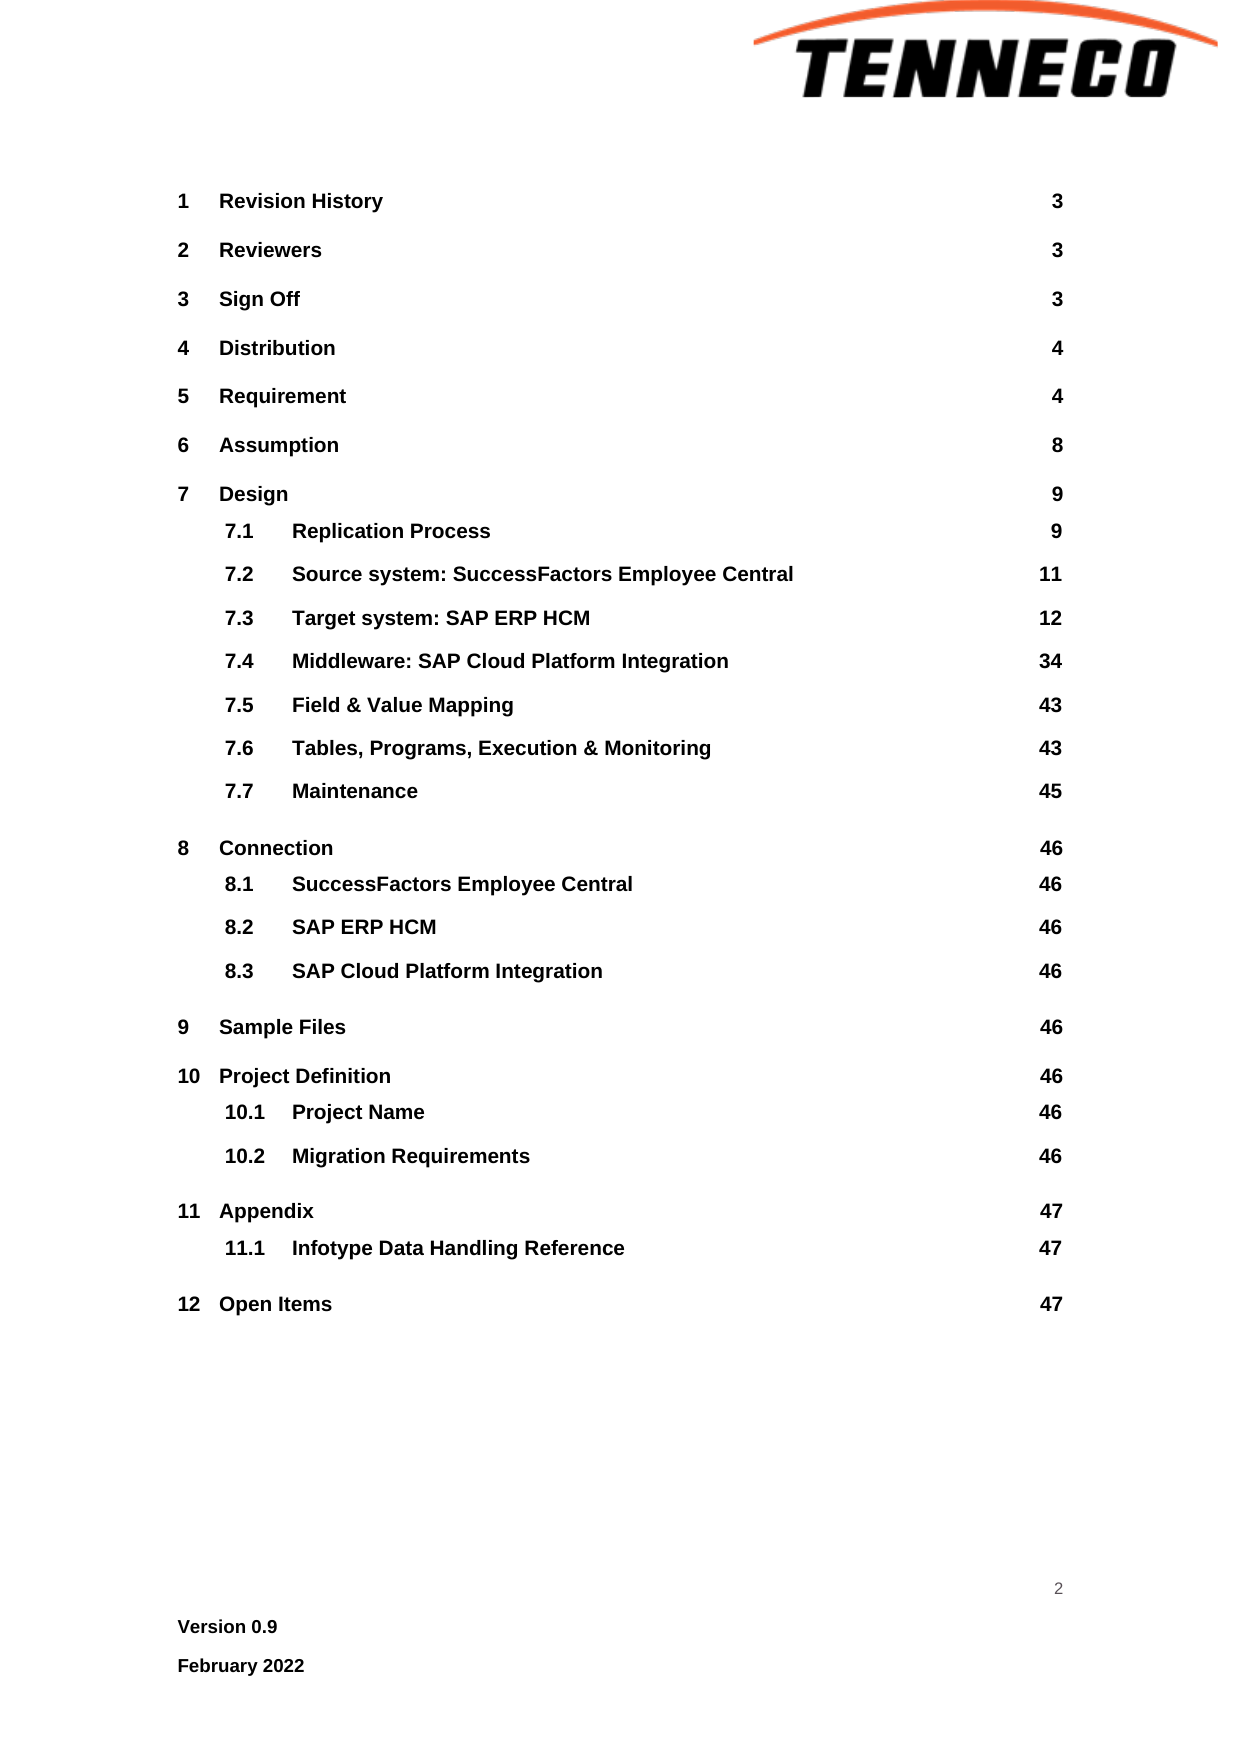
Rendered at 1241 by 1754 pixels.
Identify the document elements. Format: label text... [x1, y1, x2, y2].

text 7.5 Field & Value Mapping 43 [224, 692, 1063, 716]
text 10 Project Definition 46 [177, 1063, 1063, 1087]
text 5 Requirement 4 [177, 384, 1063, 408]
text 8.1 SuccessFactors Employee Central 46 [224, 872, 1063, 896]
text 7.3 Target system: SAP ERP HCM 12 [224, 606, 1063, 629]
text 2 Reviewers 3 [177, 237, 1063, 261]
text 7.1 Replication Process 9 [224, 519, 1063, 543]
text 12 Open Items 47 [177, 1292, 1063, 1316]
text 3 Sign Off 3 [177, 286, 1063, 310]
text 7.2 Source system: SuccessFactors Employee Central 11 [224, 562, 1063, 586]
text 8.3 SAP Cloud Platform Integration 46 [224, 959, 1063, 983]
text 11 Appendix 47 [177, 1199, 1063, 1223]
text 7.6 Tables, Programs, Execution & Monitoring 43 [224, 736, 1063, 760]
text 8.2 SAP ERP HCM 46 [224, 915, 1063, 939]
text 1 Revision History 3 [177, 188, 1063, 212]
text 7.7 Maintenance 45 [224, 779, 1063, 803]
text 7 Design 9 [177, 482, 1063, 506]
text 9 Sample Files 46 [177, 1014, 1063, 1038]
text 6 Assumption 8 [177, 433, 1063, 457]
text 10.1 Project Name 46 [224, 1100, 1063, 1124]
text 8 Connection 46 [177, 835, 1063, 859]
text 11.1 Infotype Data Handling Reference 47 [224, 1236, 1063, 1260]
text 10.2 Migration Requirements 46 [224, 1143, 1063, 1167]
text 4 Distribution 4 [177, 335, 1063, 359]
text 7.4 Middleware: SAP Cloud Platform Integration 34 [224, 649, 1063, 673]
picture [752, 0, 1217, 96]
